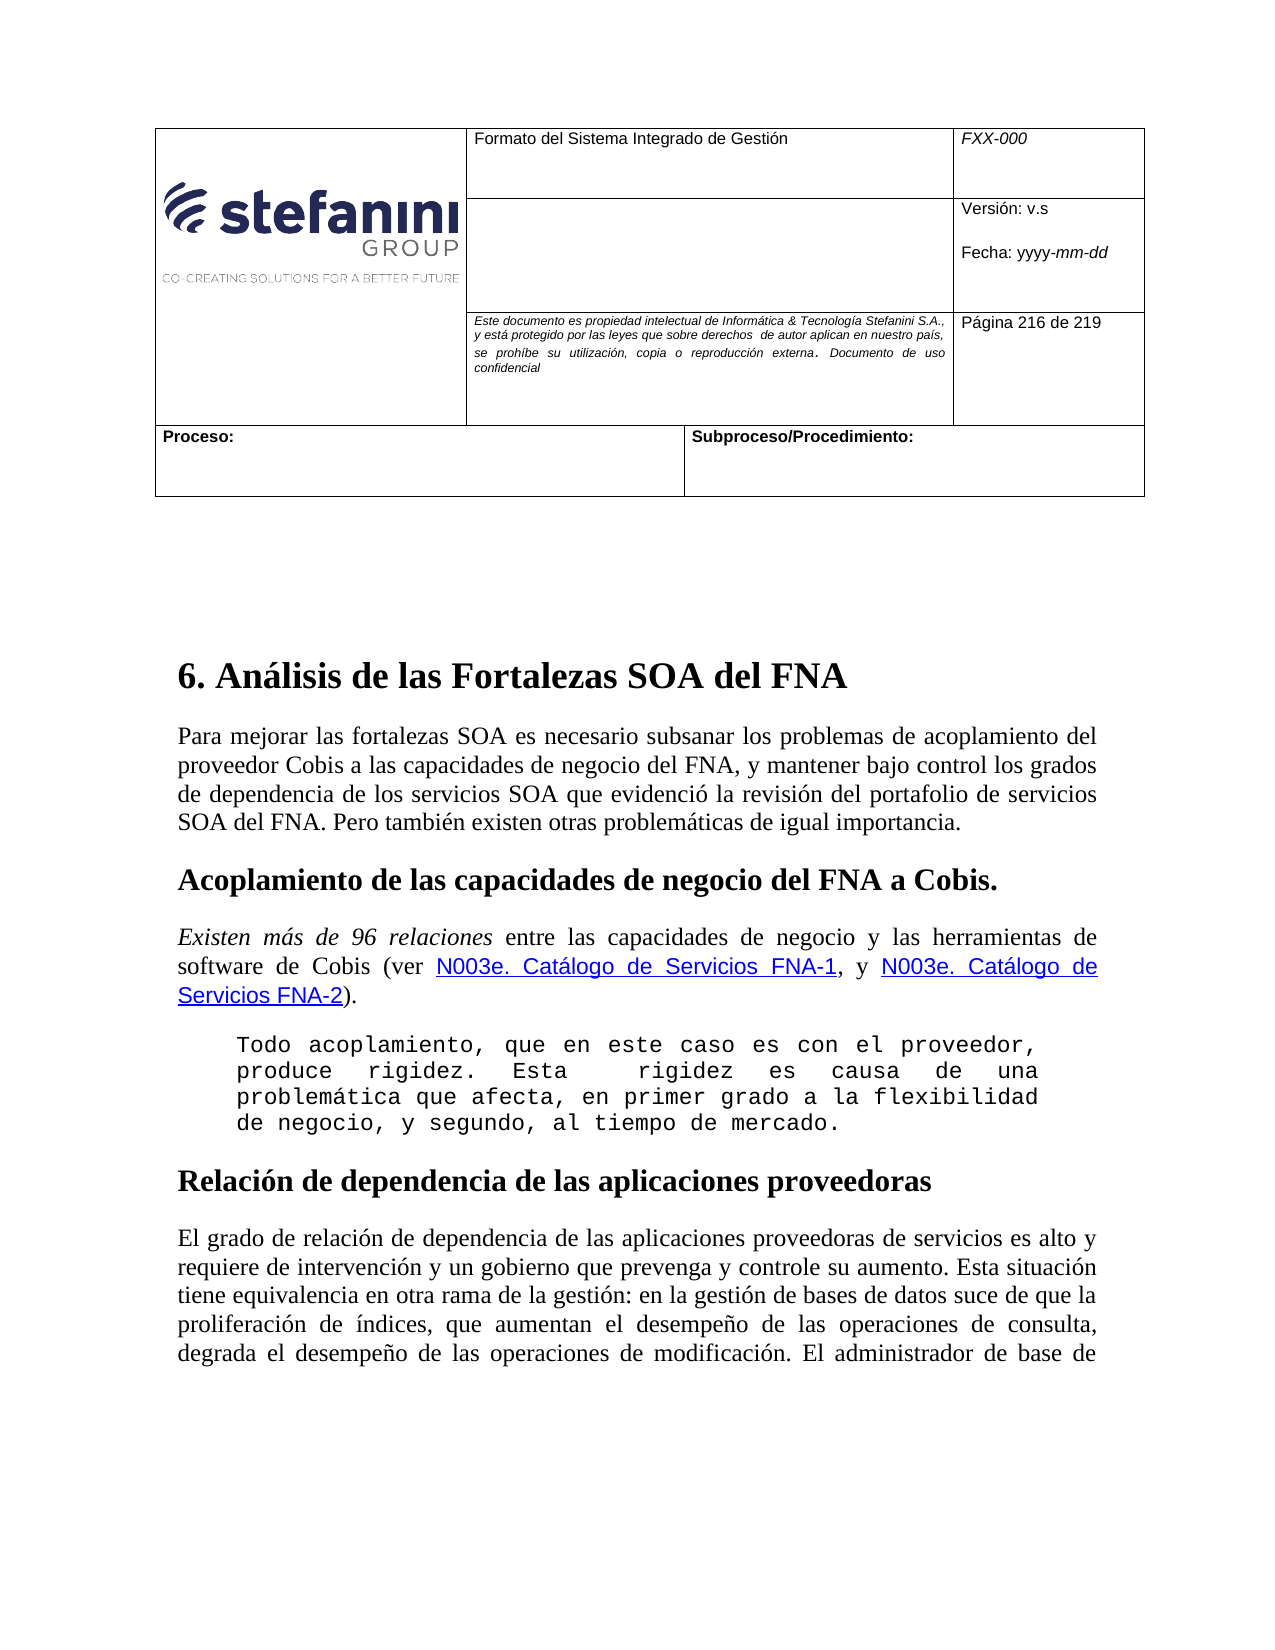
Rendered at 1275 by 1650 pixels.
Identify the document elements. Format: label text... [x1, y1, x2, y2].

text Todo acoplamiento, que en este caso es con el proveedor, produce rigidez. Esta rigidez es causa de una problemática que afecta, en primer grado a la flexibilidad de negocio, y segundo, al tiempo de mercado. [236, 1033, 1039, 1137]
text El grado de relación de dependencia de las aplicaciones proveedoras de servicios es alto y requiere de intervención y un gobierno que prevenga y controle su aumento. Esta situación tiene equivalencia en otra rama de la gestión: en la gestión de bases de datos suce de que la proliferación de índices, que aumentan el desempeño de las operaciones de consulta, degrada el desempeño de las operaciones de modificación. El administrador de base de datos debe impedir que la creación de índices afecte al desempeño de la base. Similar situación ocurre en el portafolio SOA del Fondo. El aumento de la cantidad de relaciones entre los servicios del portafolio causa problemas, no tanto de degradación, sino de mantenimiento y rigidez al cambio. Aplicaciones como Cobis Clientes y Cobis Cartera suman más de 60 relaciones con otros servicios (ver N003e. Catálogo de Servicios FNA-2.md). En total, el grupo de aplicaciones de Cobis suma más de 100 relaciones a servicios SOA del portafolio del Fondo. [177, 1223, 1098, 1367]
subtitle 6. Análisis de las Fortalezas SOA del FNA [177, 653, 1098, 696]
subtitle Acoplamiento de las capacidades de negocio del FNA a Cobis. [177, 861, 1098, 897]
picture [162, 182, 460, 286]
subtitle Relación de dependencia de las aplicaciones proveedoras [177, 1162, 1098, 1198]
text Para mejorar las fortalezas SOA es necesario subsanar los problemas de acoplamiento del proveedor Cobis a las capacidades de negocio del FNA, y mantener bajo control los grados de dependencia de los servicios SOA que evidenció la revisión del portafolio de servicios SOA del FNA. Pero también existen otras problemáticas de igual importancia. [177, 721, 1098, 836]
text Existen más de 96 relaciones entre las capacidades de negocio y las herramientas de software de Cobis (ver N003e. Catálogo de Servicios FNA-1, y N003e. Catálogo de Servicios FNA-2). [177, 922, 1098, 1008]
